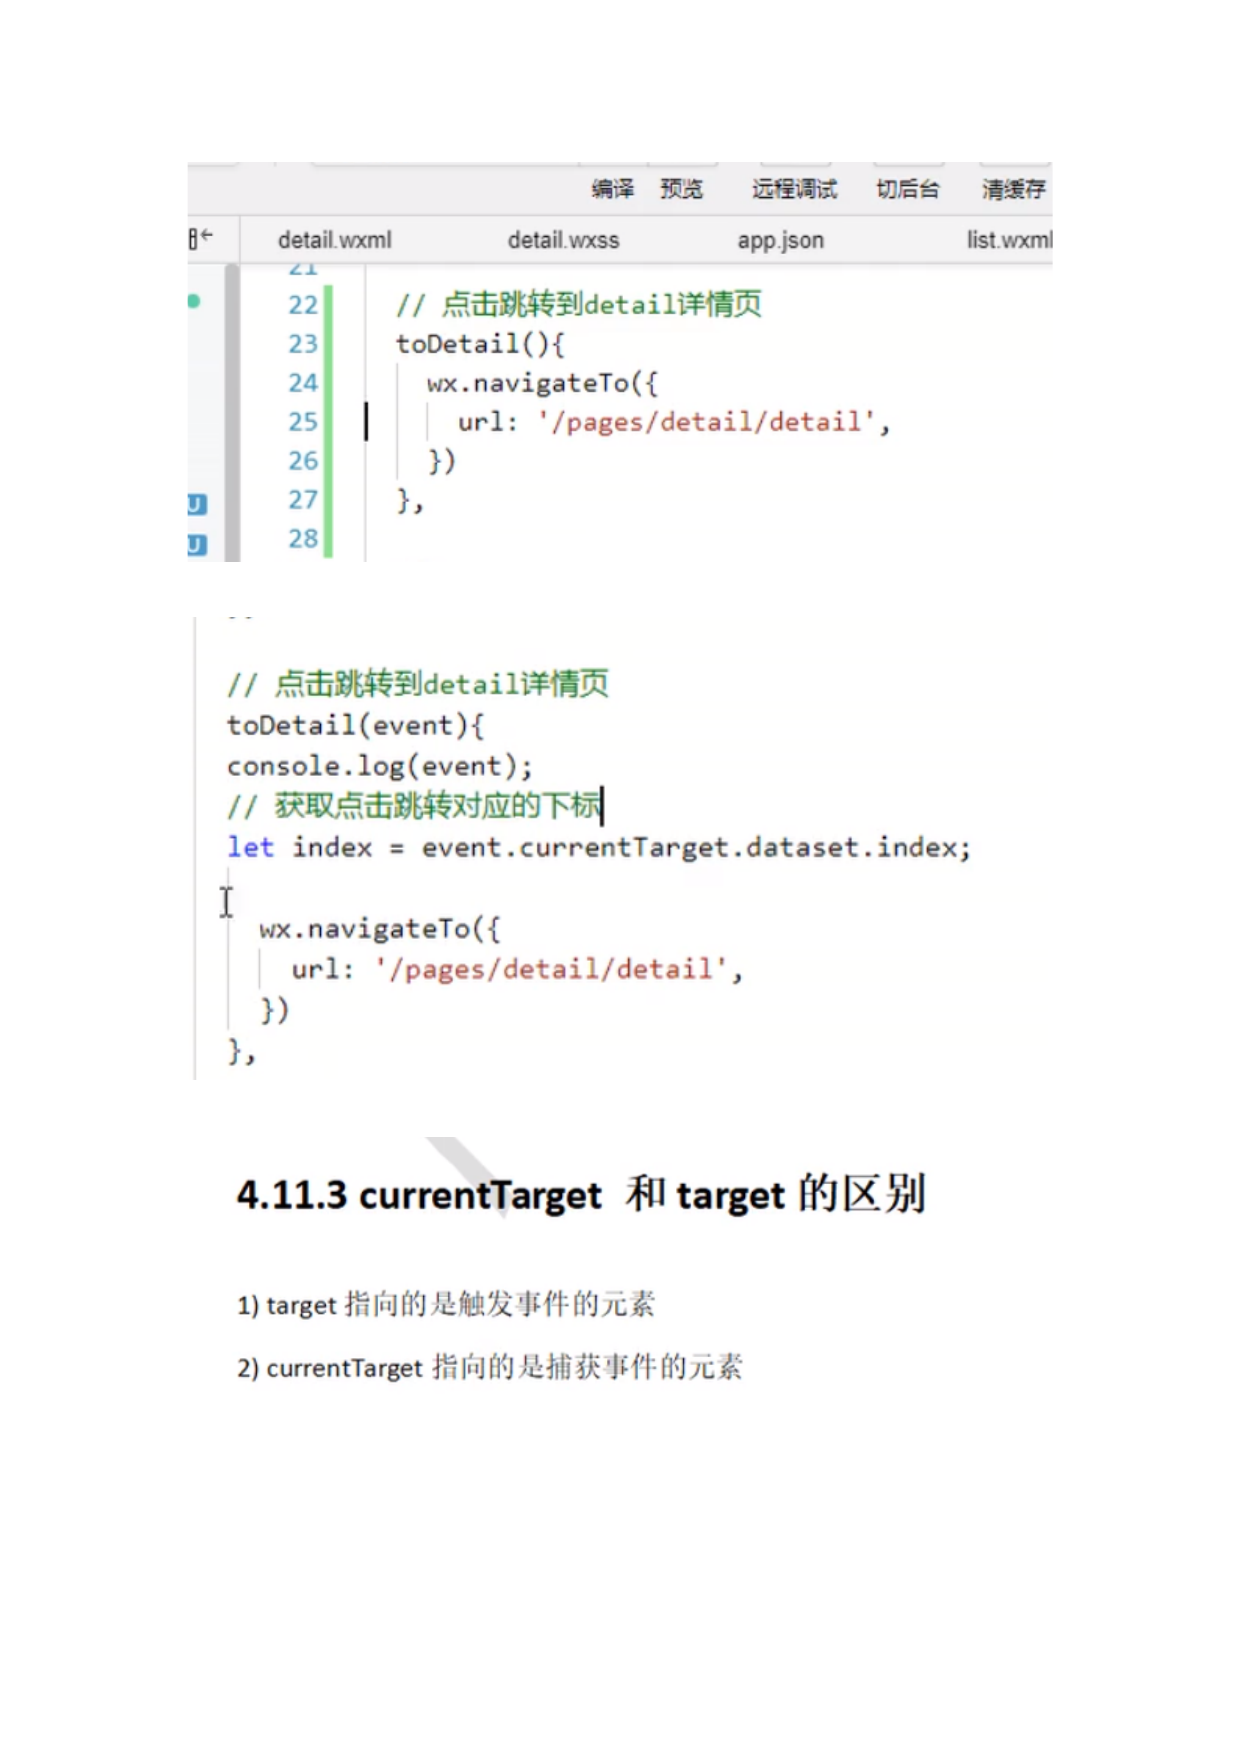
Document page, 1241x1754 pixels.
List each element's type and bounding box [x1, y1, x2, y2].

picture [187, 1137, 1053, 1409]
picture [187, 617, 1049, 1080]
picture [187, 162, 1053, 562]
